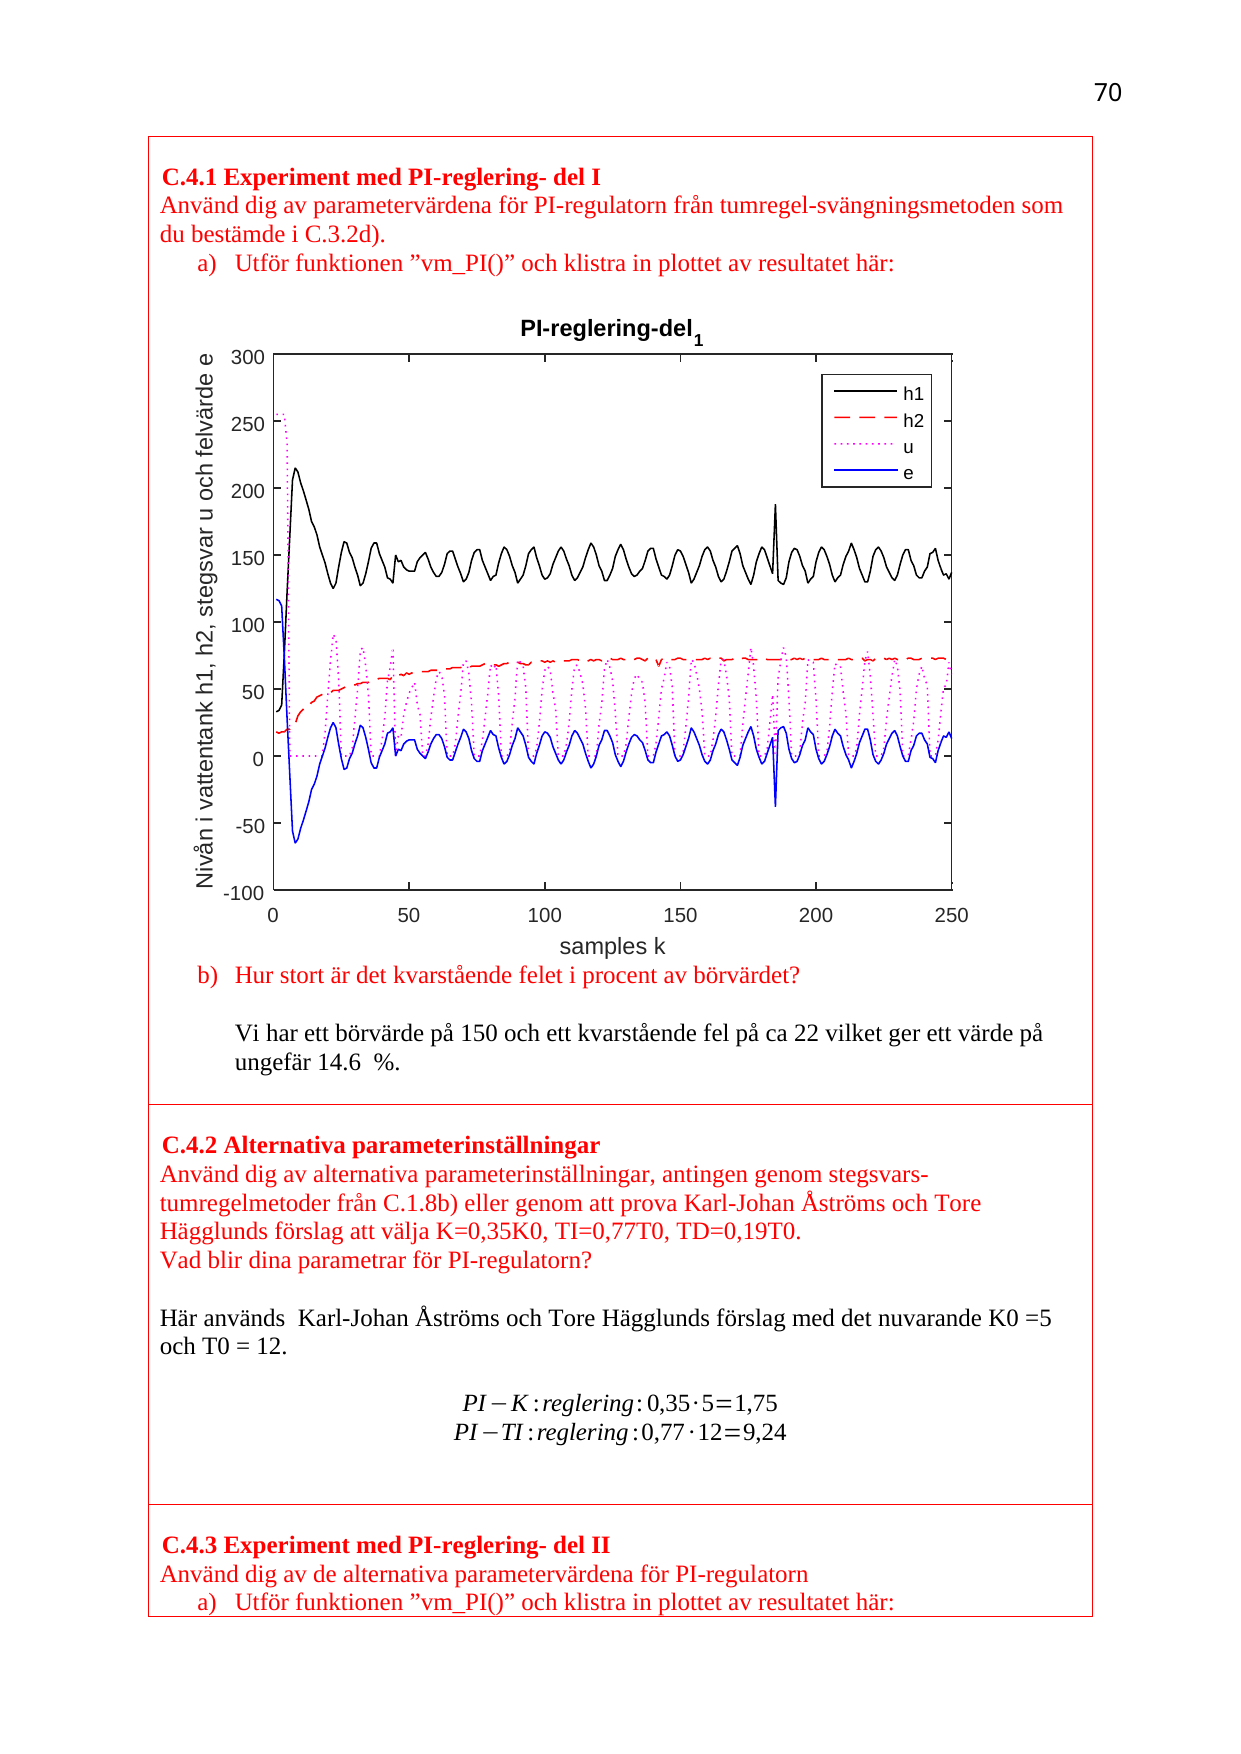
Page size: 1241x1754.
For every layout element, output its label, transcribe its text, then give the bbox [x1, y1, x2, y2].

table_cell C.4.2 Alternativa parameterinställningar Använd dig av alternativa parameterinställningar, antingen genom stegsvars-tumregelmetoder från C.1.8b) eller genom att prova Karl-Johan Åströms och Tore Hägglunds förslag att välja K=0,35K0, TI=0,77T0, TD=0,19T0. Vad blir dina parametrar för PI-regulatorn? Här används Karl-Johan Åströms och Tore Hägglunds förslag med det nuvarande K0 =5 och T0 = 12. [149, 1105, 1092, 1504]
table_header C.4.1 Experiment med PI-reglering- del I Använd dig av parametervärdena för PI-regulatorn från tumregel-svängningsmetoden som du bestämde i C.3.2d). Utför funktionen ”vm_PI()” och klistra in plottet av resultatet här: Hur stort är det kvarstående felet i procent av börvärdet? Vi har ett börvärde på 150 och ett kvarstående fel på ca 22 vilket ger ett värde på ungefär 14.6 %. [149, 137, 1092, 1104]
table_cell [149, 1505, 1092, 1616]
